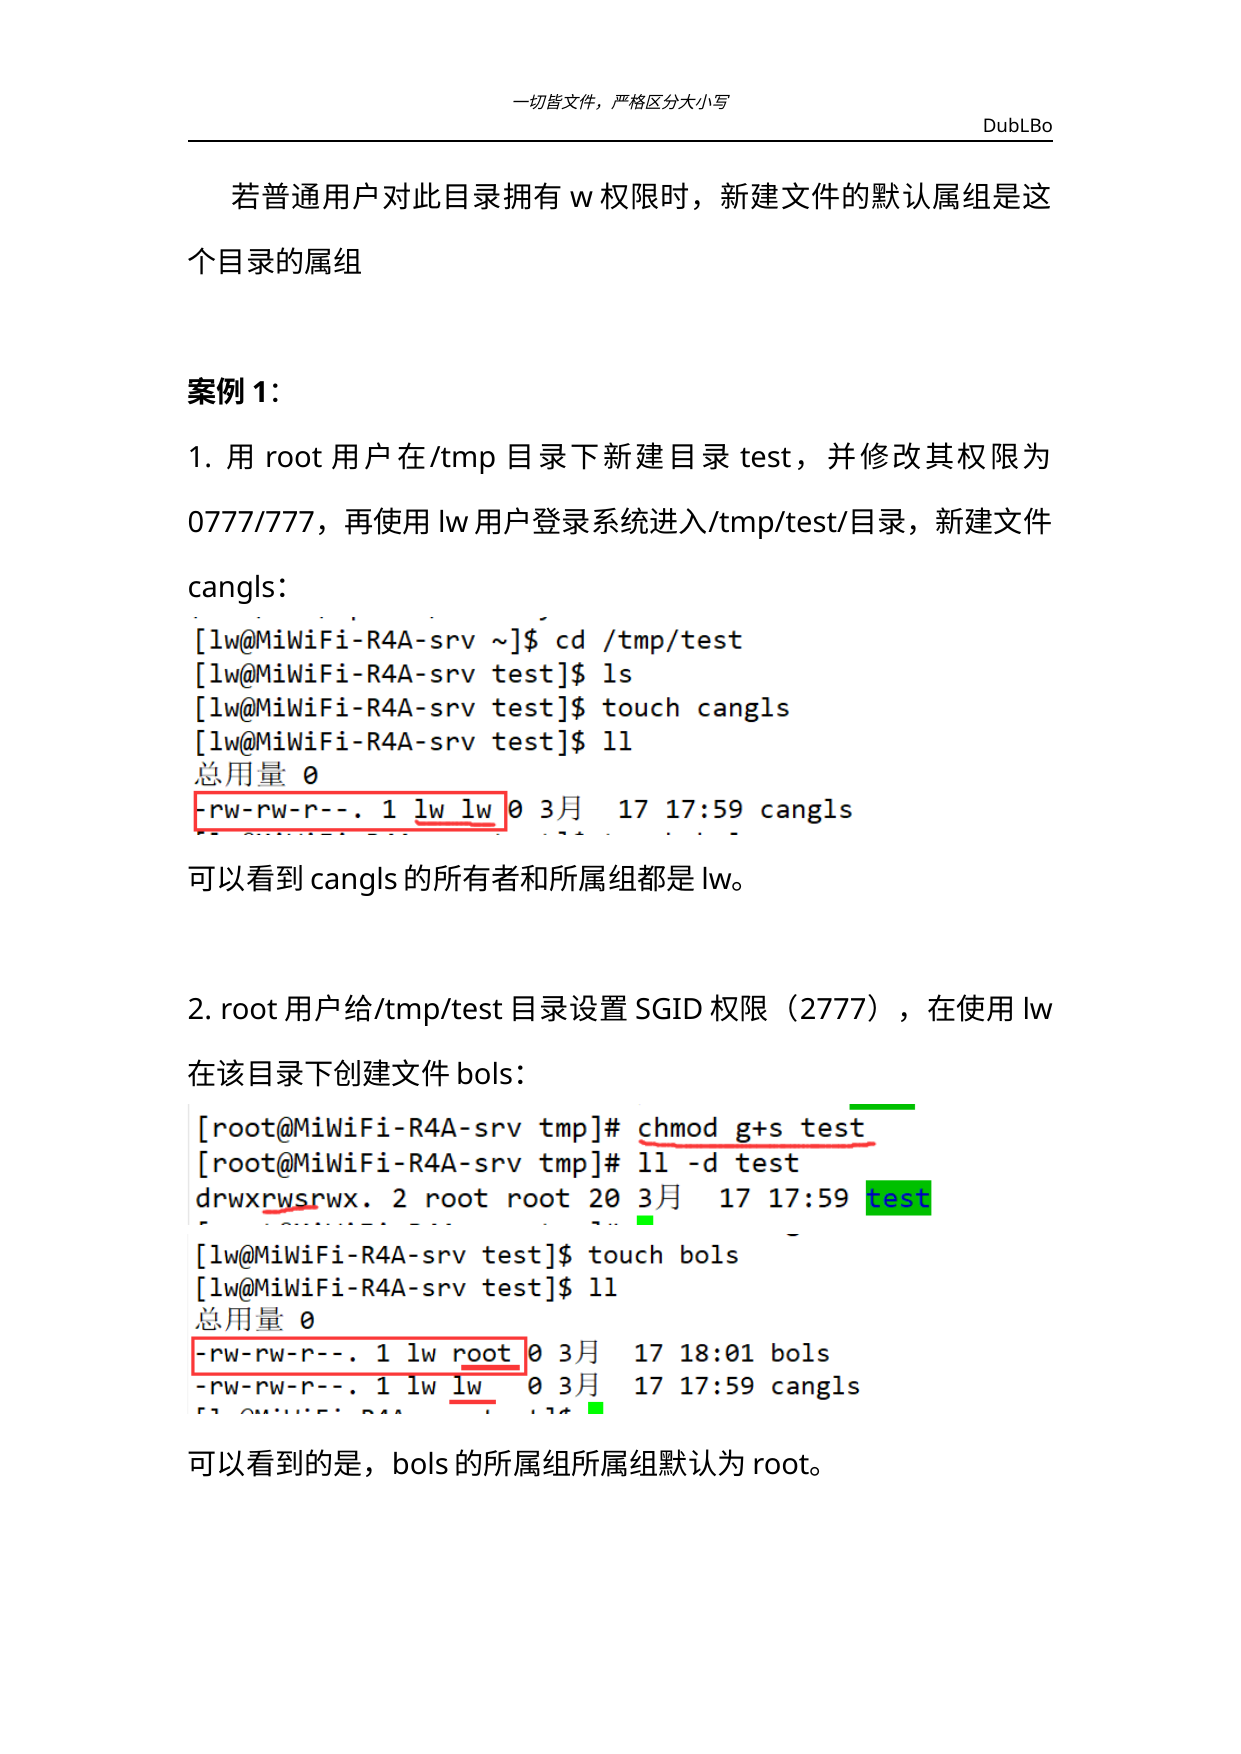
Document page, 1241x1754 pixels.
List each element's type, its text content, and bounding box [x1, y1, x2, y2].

picture [187, 1104, 963, 1225]
text 案例1： [187, 357, 1053, 422]
text 若普通用户对此目录拥有w权限时，新建文件的默认属组是这个目录的属组 [187, 162, 1053, 292]
text 可以看到的是，bols的所属组所属组默认为root。 [187, 1429, 1053, 1494]
text 可以看到cangls的所有者和所属组都是lw。 [187, 844, 1053, 909]
text 1. 用root用户在/tmp目录下新建目录test，并修改其权限为0777/777，再使用lw用户登录系统进入/tmp/test/目录，新建文件cangls： [187, 422, 1053, 617]
picture [187, 1234, 896, 1414]
text 2. root用户给/tmp/test目录设置SGID权限（2777），在使用lw在该目录下创建文件bols： [187, 974, 1053, 1104]
picture [187, 617, 864, 835]
